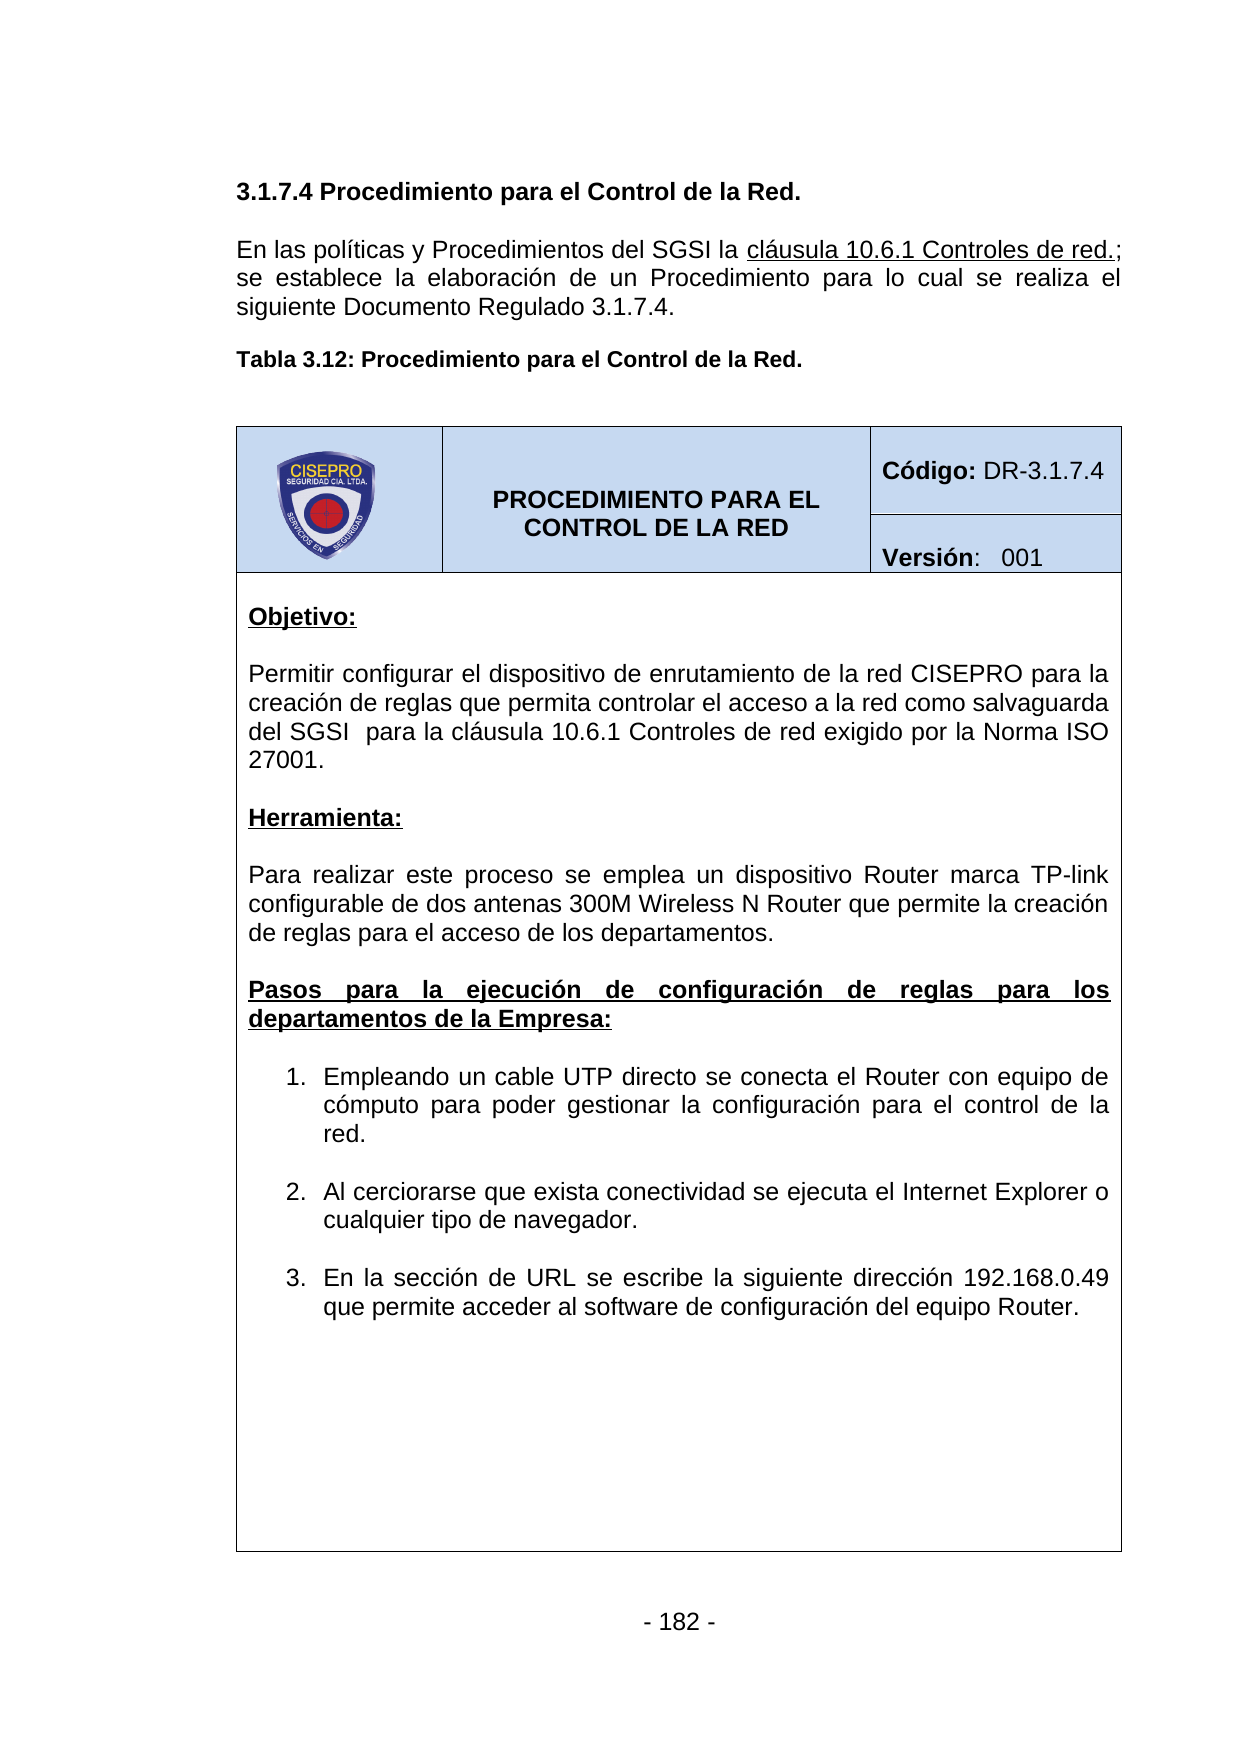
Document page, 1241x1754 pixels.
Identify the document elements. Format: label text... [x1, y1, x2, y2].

table_header Código: DR-3.1.7.4 [871, 427, 1121, 513]
subtitle 3.1.7.4 Procedimiento para el Control de la Red. [236, 177, 1122, 206]
text En las políticas y Procedimientos del SGSI la cláusula 10.6.1 Controles de red.; se establece la elaboración de un Procedimiento para lo cual se realiza el siguiente Documento Regulado 3.1.7.4. [236, 235, 1122, 321]
table_header [237, 427, 442, 572]
table_header PROCEDIMIENTO PARA EL CONTROL DE LA RED [443, 427, 870, 572]
text Tabla 3.12: Procedimiento para el Control de la Red. [236, 346, 1122, 372]
table_cell Versión: 001 [871, 515, 1121, 572]
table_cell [237, 573, 1121, 1551]
picture [277, 451, 378, 560]
